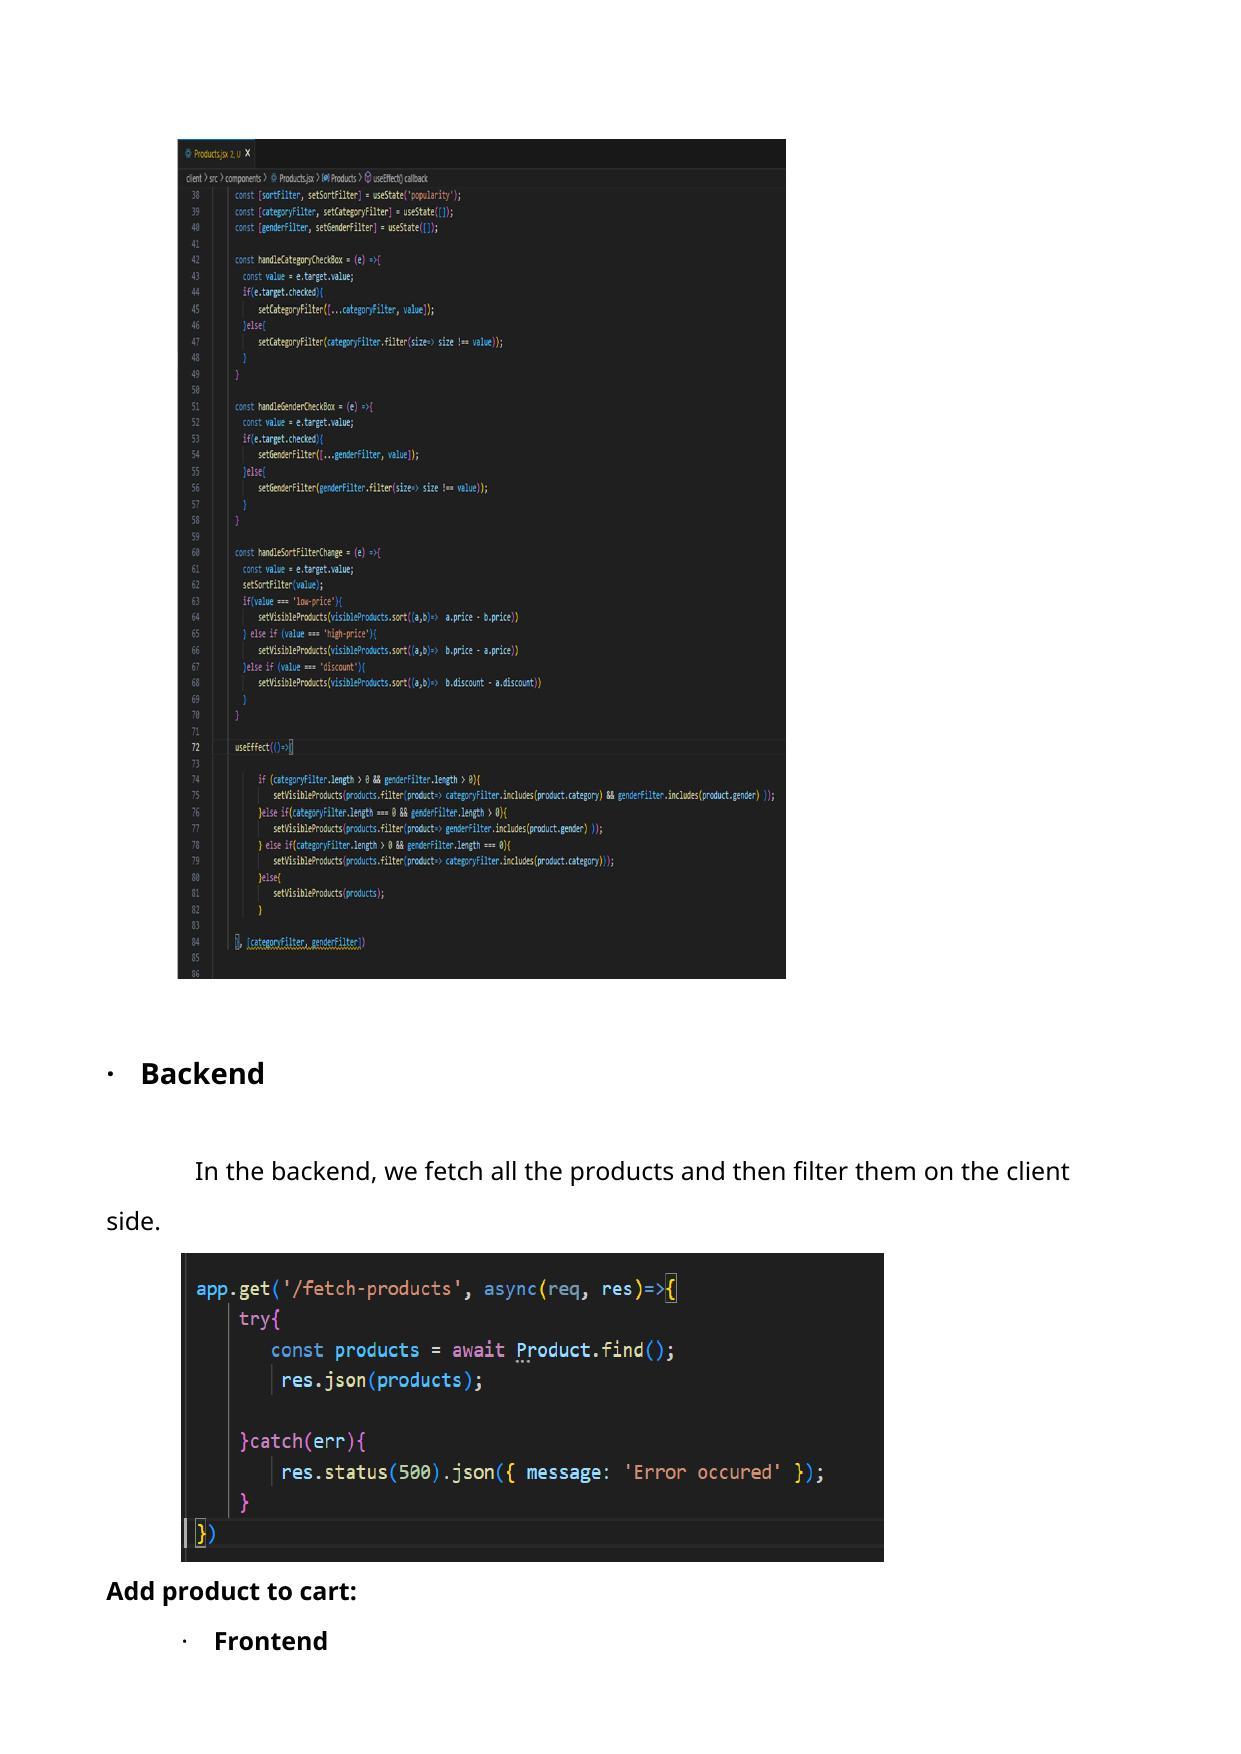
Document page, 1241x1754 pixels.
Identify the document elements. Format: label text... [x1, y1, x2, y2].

text Add product to cart: [106, 1573, 1072, 1608]
picture [181, 1253, 884, 1562]
text · Frontend [181, 1623, 1072, 1658]
text · Backend [106, 1053, 1130, 1093]
picture [177, 139, 786, 979]
text In the backend, we fetch all the products and then filter them on the client side. [106, 1154, 1072, 1238]
